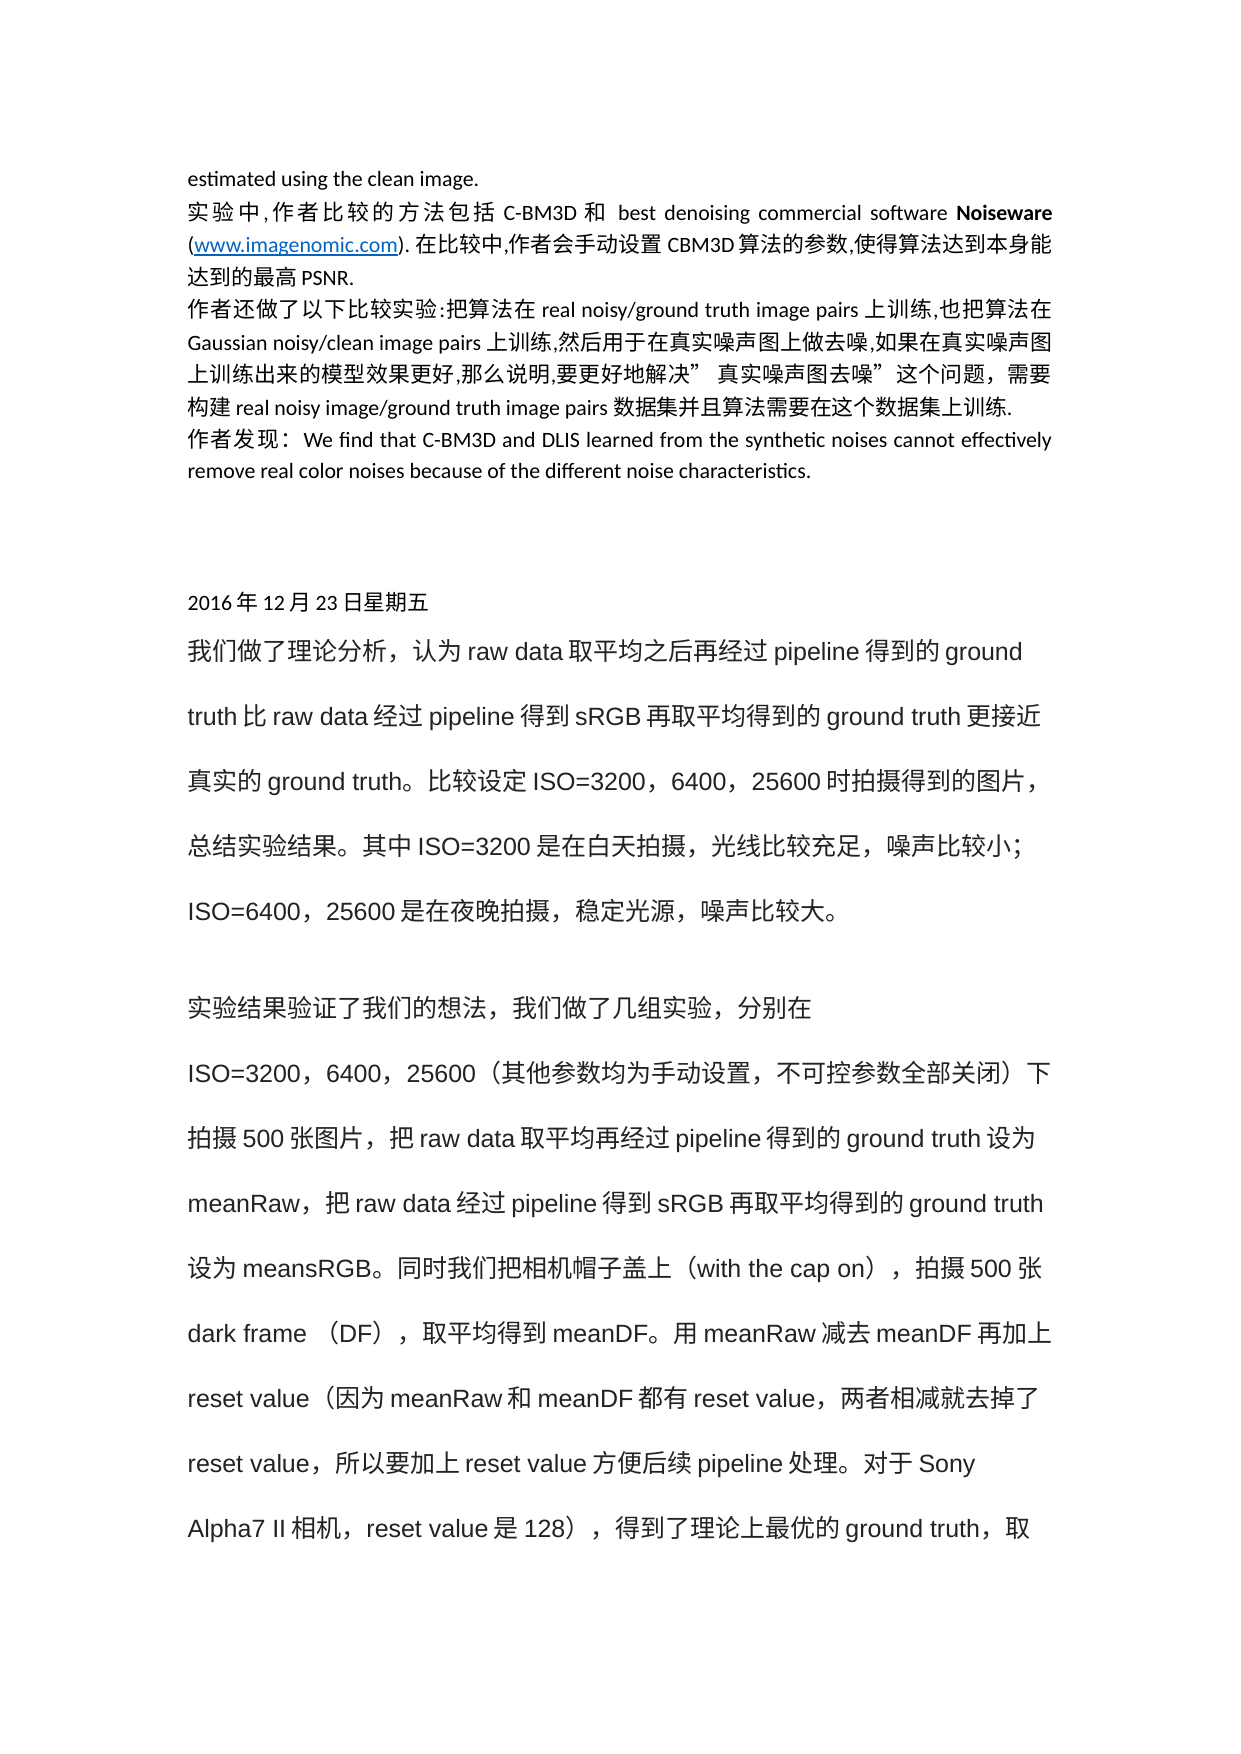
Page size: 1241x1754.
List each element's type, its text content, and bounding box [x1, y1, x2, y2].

text 我们做了理论分析，认为raw data取平均之后再经过pipeline得到的ground truth比raw data经过pipeline得到sRGB再取平均得到的ground truth更接近真实的ground truth。比较设定ISO=3200，6400，25600时拍摄得到的图片，总结实验结果。其中ISO=3200是在白天拍摄，光线比较充足，噪声比较小；ISO=6400，25600是在夜晚拍摄，稳定光源，噪声比较大。 [187, 617, 1053, 942]
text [187, 162, 1053, 194]
text 作者还做了以下比较实验:把算法在real noisy/ground truth image pairs上训练,也把算法在Gaussian noisy/clean image pairs上训练,然后用于在真实噪声图上做去噪,如果在真实噪声图上训练出来的模型效果更好,那么说明,要更好地解决” 真实噪声图去噪”这个问题，需要构建real noisy image/ground truth image pairs 数据集并且算法需要在这个数据集上训练. [187, 292, 1053, 422]
text 作者发现：We find that C-BM3D and DLIS learned from the synthetic noises cannot effectively remove real color noises because of the different noise characteristics. [187, 422, 1053, 487]
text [187, 974, 1053, 1559]
text 2016年12月23日星期五 [187, 584, 1053, 617]
text 实验中,作者比较的方法包括C-BM3D和 best denoising commercial software Noiseware (www.imagenomic.com). 在比较中,作者会手动设置CBM3D算法的参数,使得算法达到本身能达到的最高PSNR. [187, 194, 1053, 292]
